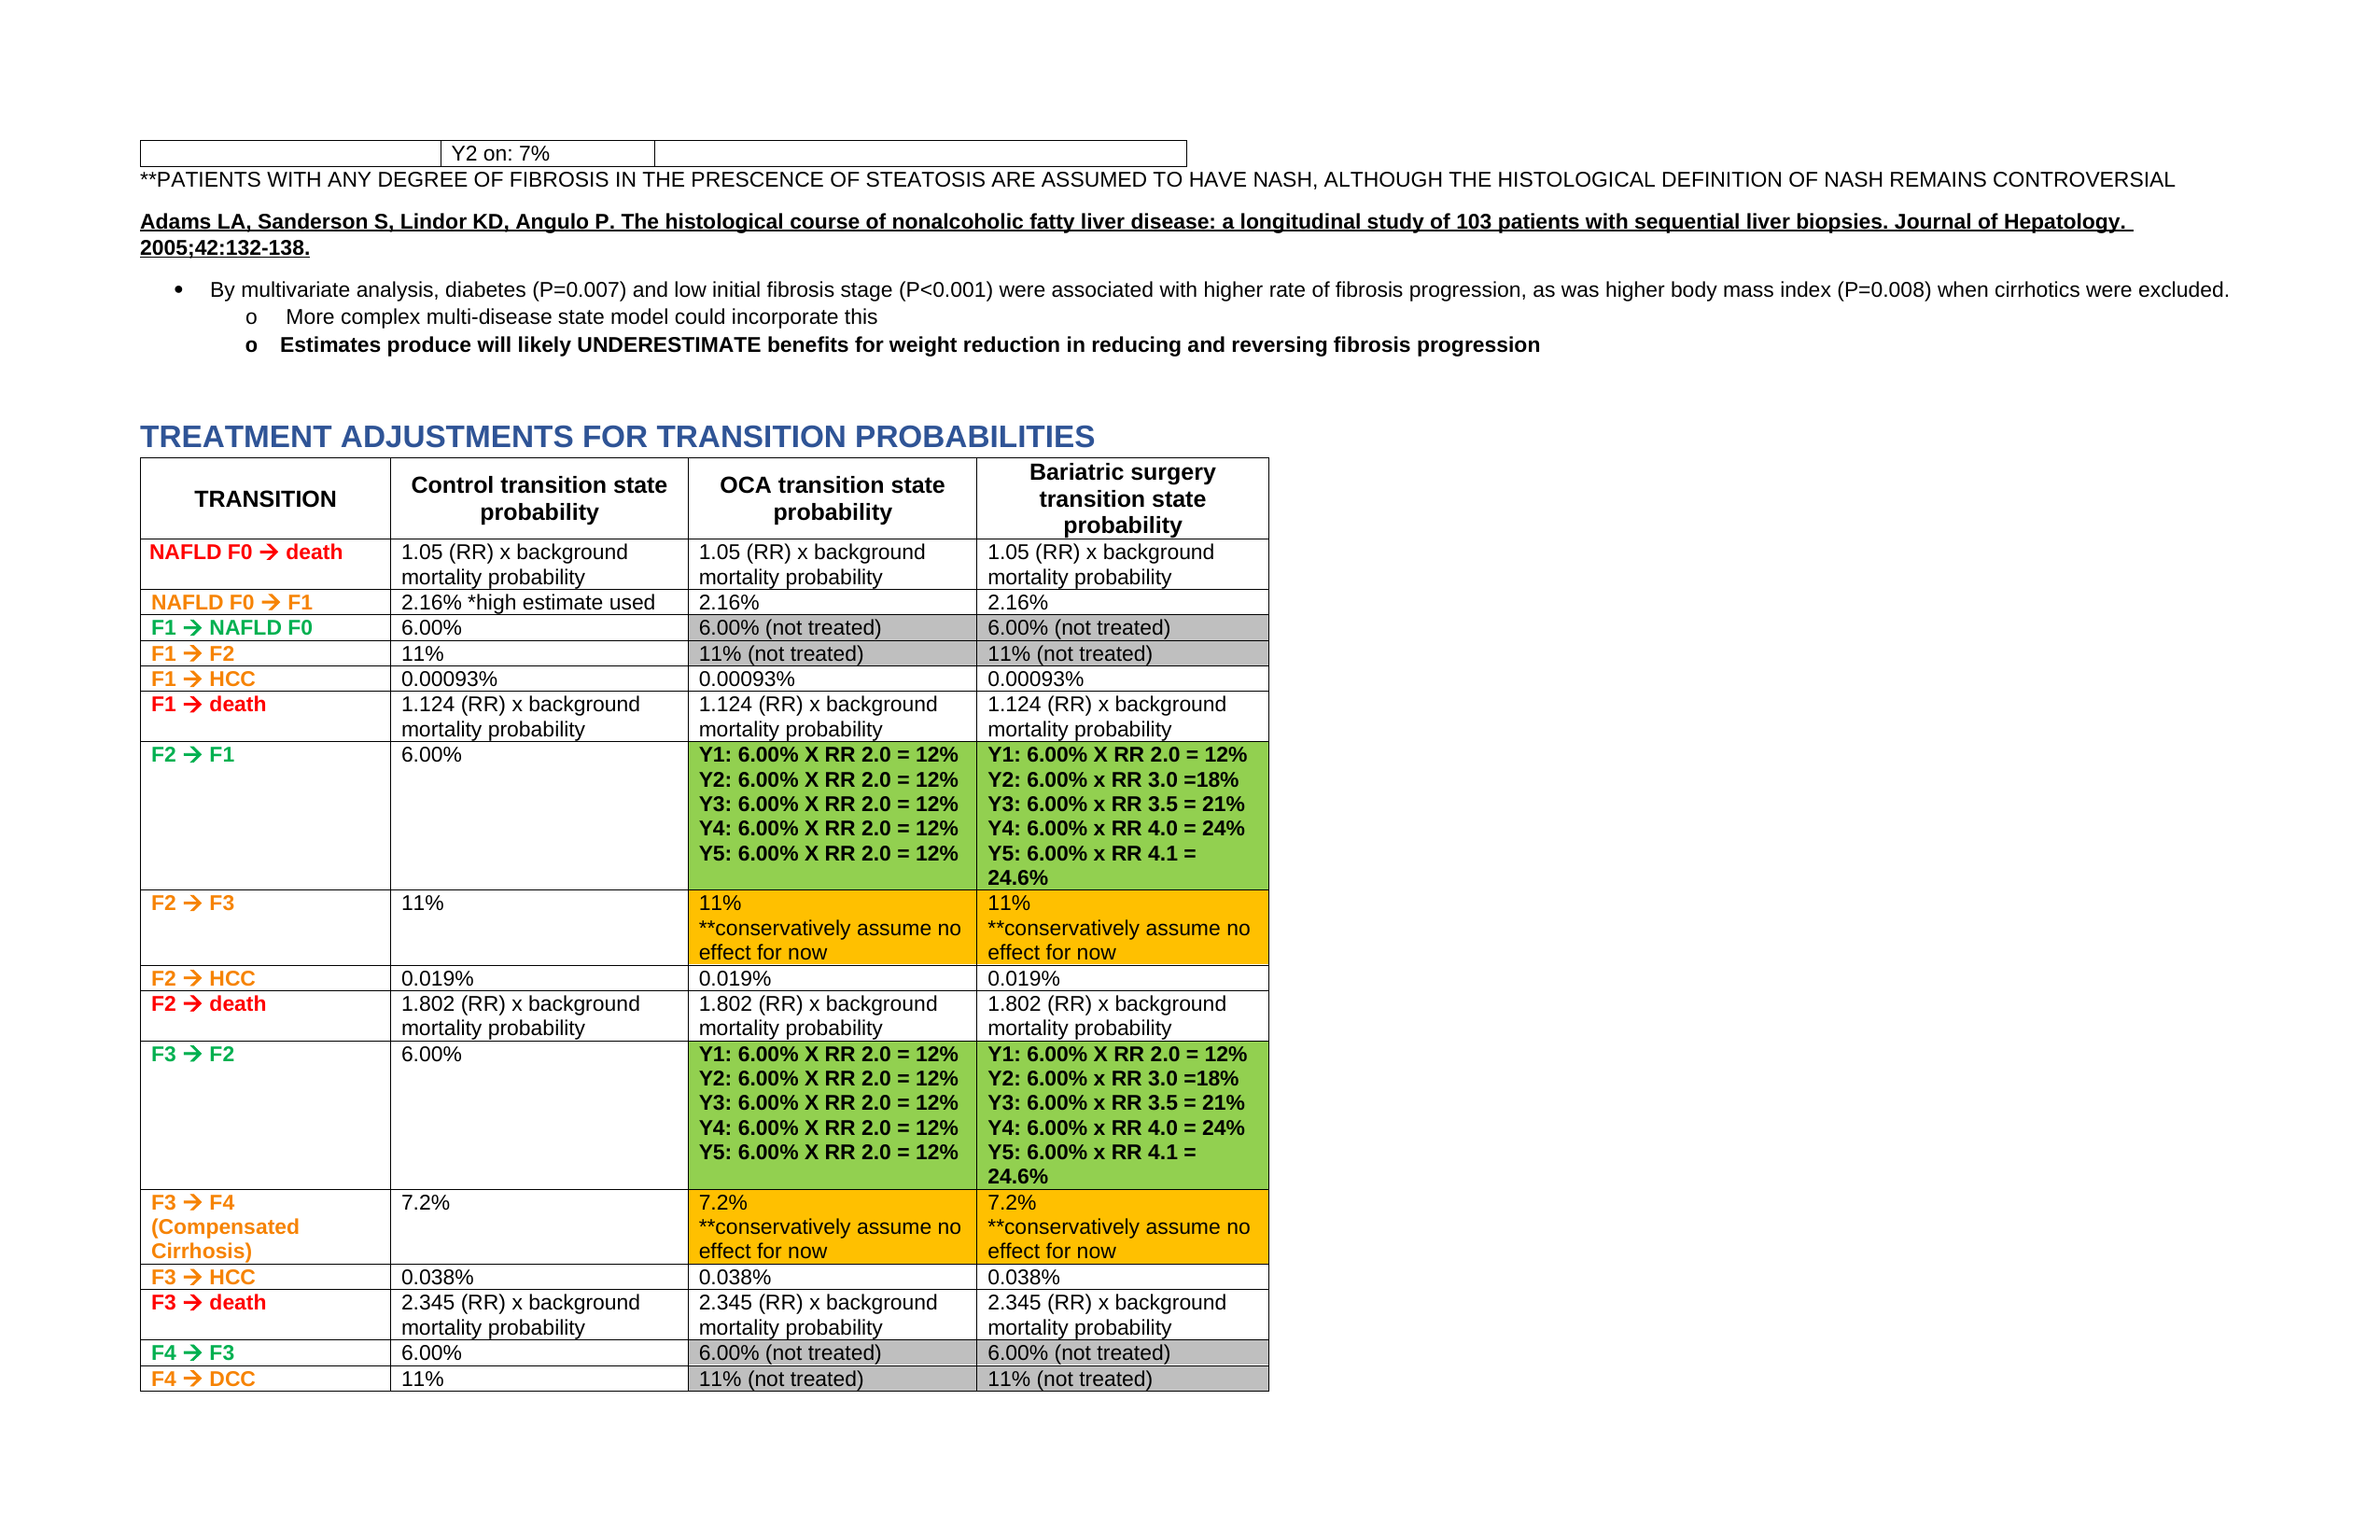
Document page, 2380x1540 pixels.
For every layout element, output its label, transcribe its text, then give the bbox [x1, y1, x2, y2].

table_cell 1.124 (RR) x background mortality probability [689, 692, 976, 741]
table_cell F3 HCC [141, 1265, 390, 1289]
table_cell Y1: 6.00% X RR 2.0 = 12% Y2: 6.00% X RR 2.0 = 12% Y3: 6.00% X RR 2.0 = 12% Y4: 6.00% X RR 2.0 = 12% Y5: 6.00% X RR 2.0 = 12% [689, 1042, 976, 1189]
table_cell 0.019% [689, 966, 976, 990]
table_cell F2 death [141, 991, 390, 1040]
table_header Bariatric surgery transition state probability [977, 458, 1268, 539]
table_cell 2.345 (RR) x background mortality probability [689, 1290, 976, 1339]
table_cell 7.2% [391, 1190, 688, 1264]
table_cell 6.00% (not treated) [689, 1340, 976, 1365]
table_cell F3 death [141, 1290, 390, 1339]
subtitle TREATMENT ADJUSTMENTS FOR TRANSITION PROBABILITIES [140, 418, 2240, 455]
table_cell 1.802 (RR) x background mortality probability [977, 991, 1268, 1040]
table_cell 6.00% [391, 742, 688, 889]
table_cell 11% (not treated) [977, 641, 1268, 665]
table_cell 6.00% (not treated) [977, 615, 1268, 640]
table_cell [141, 141, 441, 165]
table_cell 6.00% (not treated) [977, 1340, 1268, 1365]
table_cell 0.00093% [391, 666, 688, 691]
table_cell 0.019% [977, 966, 1268, 990]
table_cell F2 F3 [141, 890, 390, 964]
table_cell 1.124 (RR) x background mortality probability [391, 692, 688, 741]
table_cell 1.124 (RR) x background mortality probability [977, 692, 1268, 741]
table_cell F2 F1 [141, 742, 390, 889]
table_cell 6.00% [391, 615, 688, 640]
table_cell 11% (not treated) [977, 1366, 1268, 1391]
list More complex multi-disease state model could incorporate this [245, 304, 2240, 330]
table_cell F1 F2 [141, 641, 390, 665]
table_cell F1 HCC [141, 666, 390, 691]
list Estimates produce will likely UNDERESTIMATE benefits for weight reduction in reducing and reversing fibrosis progression [245, 332, 2240, 358]
table_cell 2.345 (RR) x background mortality probability [977, 1290, 1268, 1339]
table_cell Y1: 14% Y2 on: 7% [441, 141, 654, 165]
table_cell 7.2% **conservatively assume no effect for now [977, 1190, 1268, 1264]
table_cell F4 F3 [141, 1340, 390, 1365]
table_cell 0.019% [391, 966, 688, 990]
table_cell F1 NAFLD F0 [141, 615, 390, 640]
table_cell 2.16% [977, 590, 1268, 614]
table_cell 1.05 (RR) x background mortality probability [977, 539, 1268, 589]
table_cell Y1: 6.00% X RR 2.0 = 12% Y2: 6.00% x RR 3.0 =18% Y3: 6.00% x RR 3.5 = 21% Y4: 6.00% x RR 4.0 = 24% Y5: 6.00% x RR 4.1 = 24.6% [977, 1042, 1268, 1189]
table_cell 0.038% [977, 1265, 1268, 1289]
table_header Control transition state probability [391, 458, 688, 539]
table_cell 11% [391, 641, 688, 665]
table_cell 0.00093% [689, 666, 976, 691]
table_cell 0.038% [689, 1265, 976, 1289]
table_cell F3 F4 (Compensated Cirrhosis) [141, 1190, 390, 1264]
table_cell 7.2% **conservatively assume no effect for now [689, 1190, 976, 1264]
table_cell 1.05 (RR) x background mortality probability [689, 539, 976, 589]
table_cell NAFLD F0 F1 [141, 590, 390, 614]
list By multivariate analysis, diabetes (P=0.007) and low initial fibrosis stage (P<0.001) were associated with higher rate of fibrosis progression, as was higher body mass index (P=0.008) when cirrhotics were excluded. [175, 277, 2240, 301]
table_cell Y1: 6.00% X RR 2.0 = 12% Y2: 6.00% x RR 3.0 =18% Y3: 6.00% x RR 3.5 = 21% Y4: 6.00% x RR 4.0 = 24% Y5: 6.00% x RR 4.1 = 24.6% [977, 742, 1268, 889]
table_cell F4 DCC [141, 1366, 390, 1391]
table_cell 11% (not treated) [689, 1366, 976, 1391]
table_cell Y1: 6.00% X RR 2.0 = 12% Y2: 6.00% X RR 2.0 = 12% Y3: 6.00% X RR 2.0 = 12% Y4: 6.00% X RR 2.0 = 12% Y5: 6.00% X RR 2.0 = 12% [689, 742, 976, 889]
table_cell F1 death [141, 692, 390, 741]
table_cell 6.00% [391, 1042, 688, 1189]
table_cell 2.345 (RR) x background mortality probability [391, 1290, 688, 1339]
table_cell 6.00% [391, 1340, 688, 1365]
table_cell 2.16% [689, 590, 976, 614]
table_cell 6.00% (not treated) [689, 615, 976, 640]
table_cell 11% **conservatively assume no effect for now [977, 890, 1268, 964]
table_cell 1.802 (RR) x background mortality probability [689, 991, 976, 1040]
table_cell 1.802 (RR) x background mortality probability [391, 991, 688, 1040]
table_header TRANSITION [141, 458, 390, 539]
table_cell NAFLD F0 death [141, 539, 390, 589]
table_cell 11% [391, 1366, 688, 1391]
text Adams LA, Sanderson S, Lindor KD, Angulo P. The histological course of nonalcoholic fatty liver disease: a longitudinal study of 103 patients with sequential liver biopsies. Journal of Hepatology. 2005;42:132-138. [140, 208, 2240, 259]
table_cell 11% [391, 890, 688, 964]
table_cell 1.05 (RR) x background mortality probability [391, 539, 688, 589]
table_cell 11% **conservatively assume no effect for now [689, 890, 976, 964]
table_cell 11% (not treated) [689, 641, 976, 665]
table_cell F3 F2 [141, 1042, 390, 1189]
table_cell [655, 141, 1186, 165]
table_cell 0.038% [391, 1265, 688, 1289]
text **PATIENTS WITH ANY DEGREE OF FIBROSIS IN THE PRESCENCE OF STEATOSIS ARE ASSUMED TO HAVE NASH, ALTHOUGH THE HISTOLOGICAL DEFINITION OF NASH REMAINS CONTROVERSIAL [140, 166, 2240, 191]
table_cell 2.16% *high estimate used [391, 590, 688, 614]
table_cell F2 HCC [141, 966, 390, 990]
table_cell 0.00093% [977, 666, 1268, 691]
table_header OCA transition state probability [689, 458, 976, 539]
